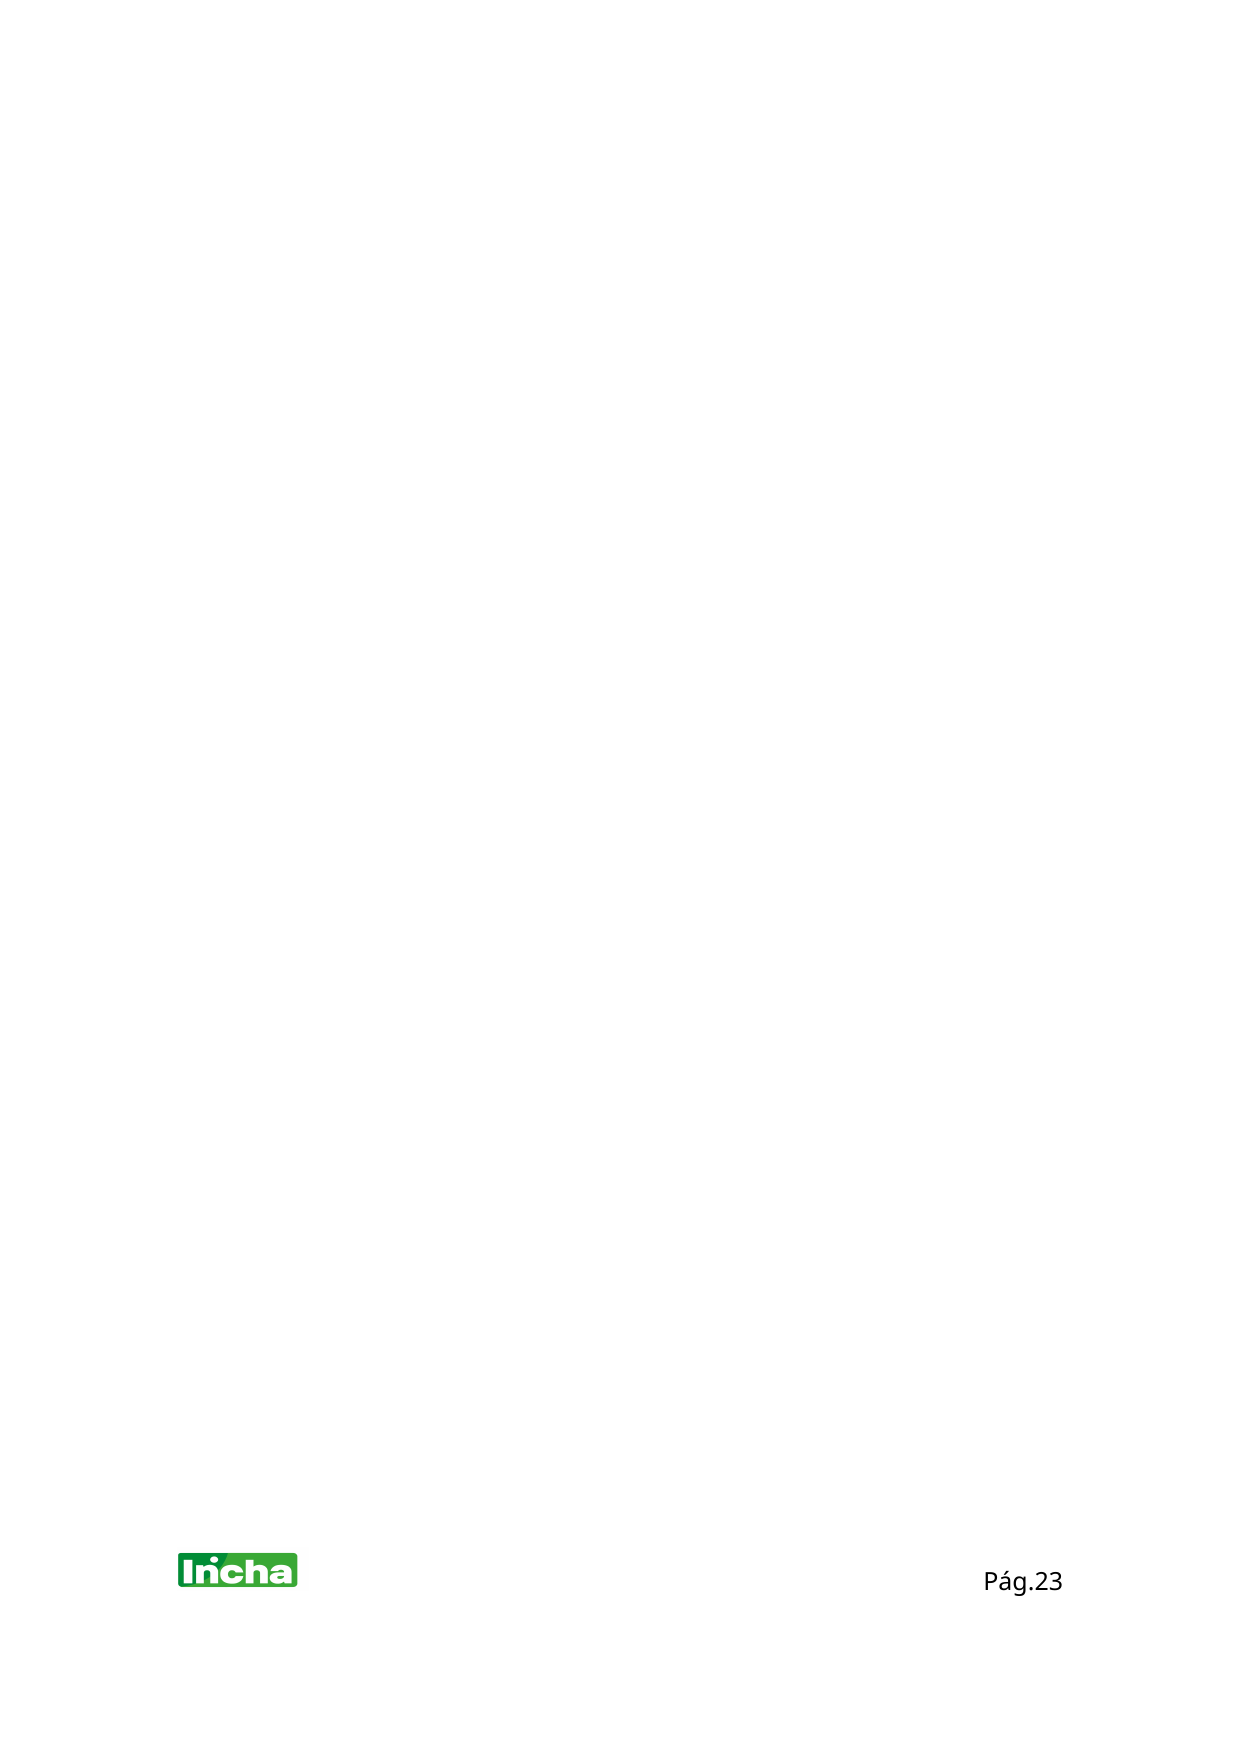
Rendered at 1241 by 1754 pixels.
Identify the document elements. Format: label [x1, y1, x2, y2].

picture [177, 1547, 309, 1591]
